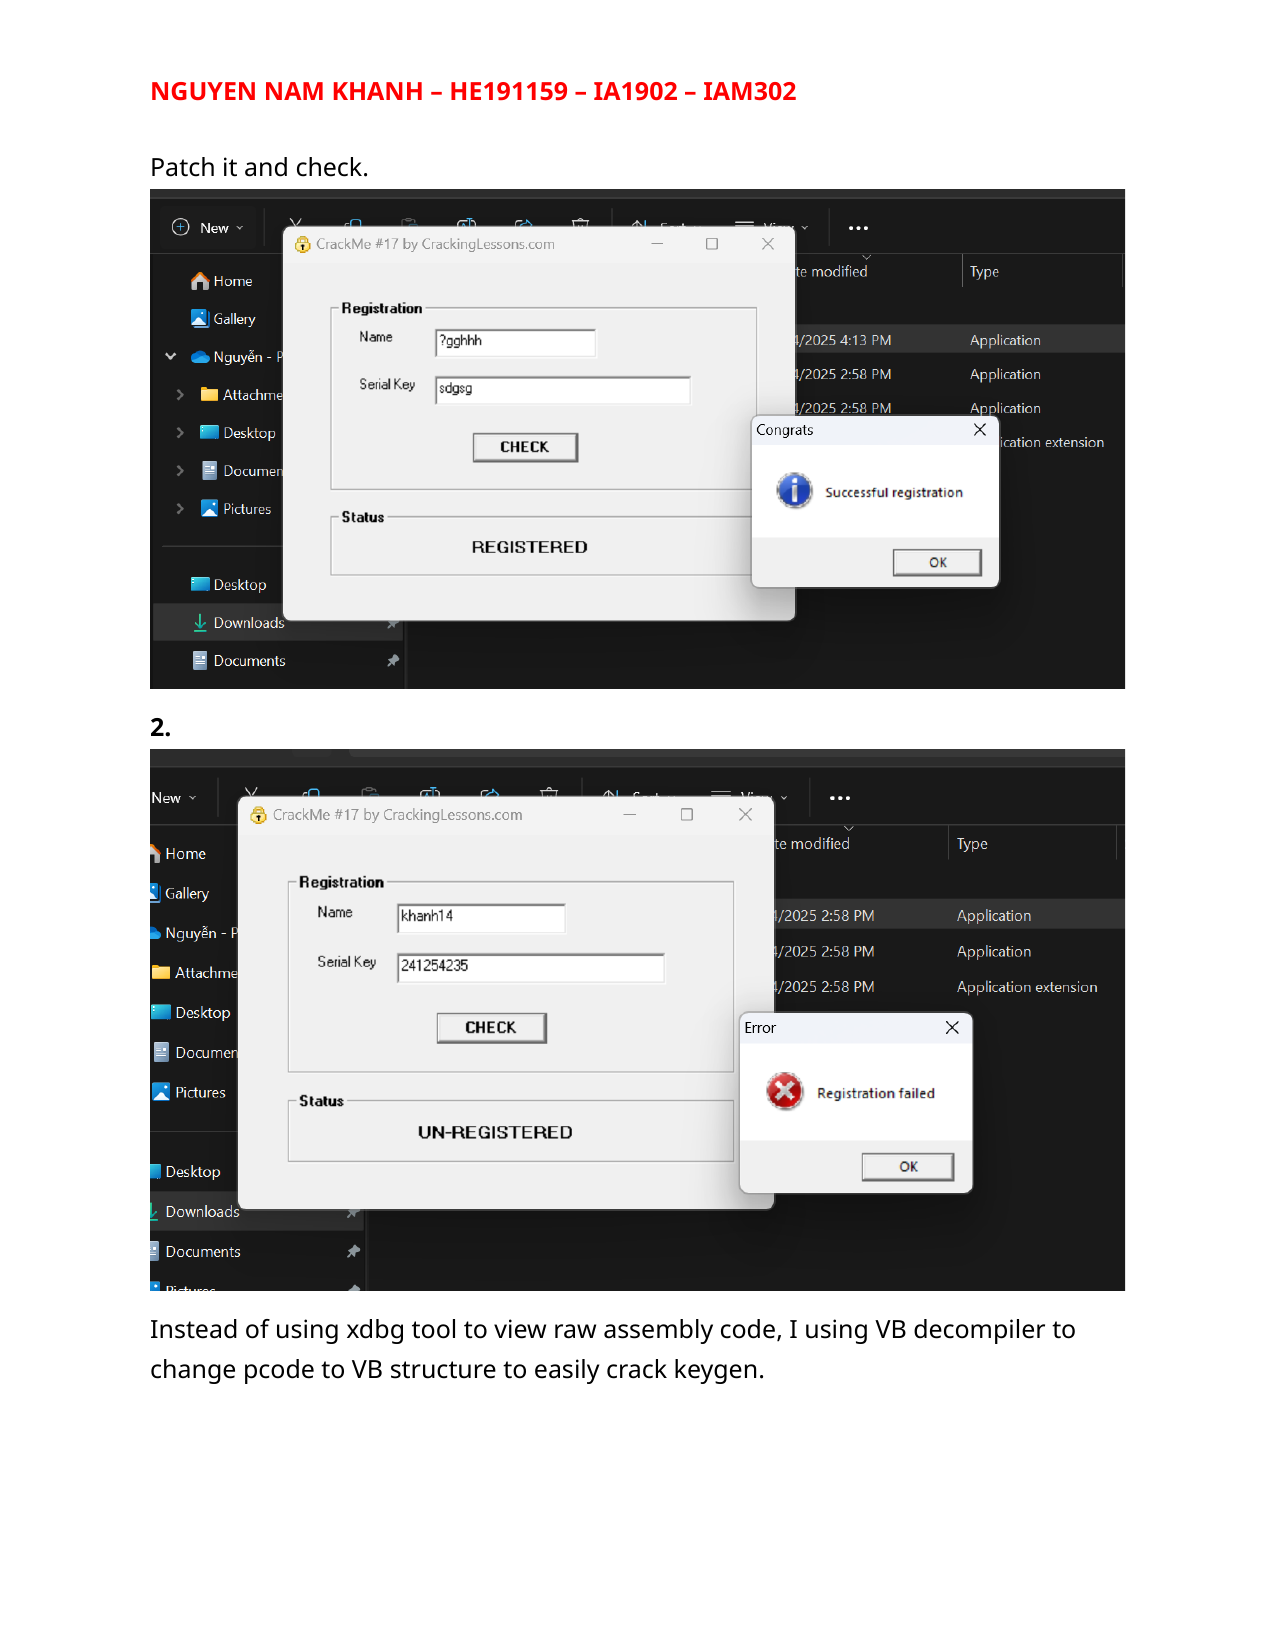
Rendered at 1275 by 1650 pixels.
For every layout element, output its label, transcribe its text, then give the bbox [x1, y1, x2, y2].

picture [150, 189, 1125, 689]
text Instead of using xdbg tool to view raw assembly code, I using VB decompiler to change pcode to VB structure to easily crack keygen. [150, 1312, 1125, 1385]
text Patch it and check. [150, 150, 1125, 189]
text 2. [150, 710, 1125, 749]
picture [150, 749, 1125, 1291]
